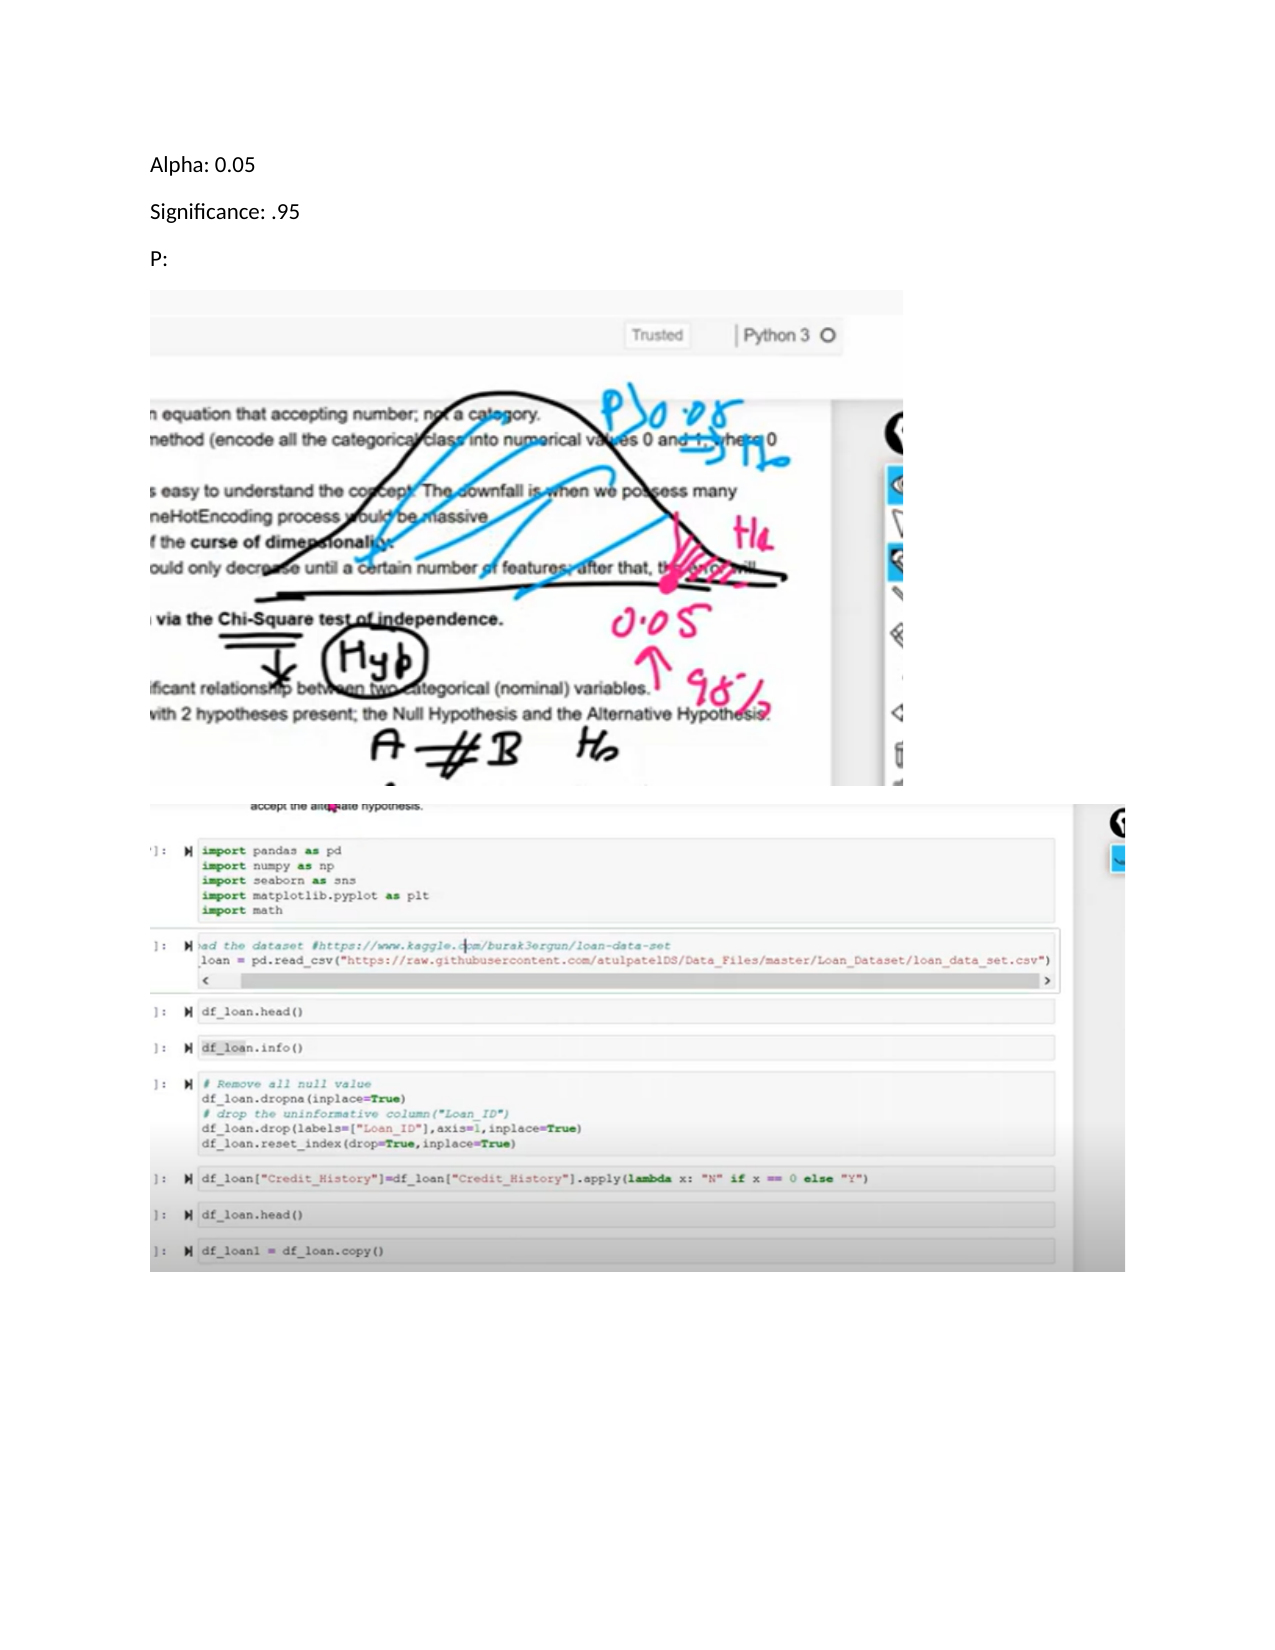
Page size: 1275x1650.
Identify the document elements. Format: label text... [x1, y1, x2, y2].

text Alpha: 0.05 [150, 150, 1125, 178]
picture [150, 290, 904, 786]
picture [150, 804, 1125, 1272]
text P: [150, 244, 1125, 272]
text Significance: .95 [150, 197, 1125, 225]
